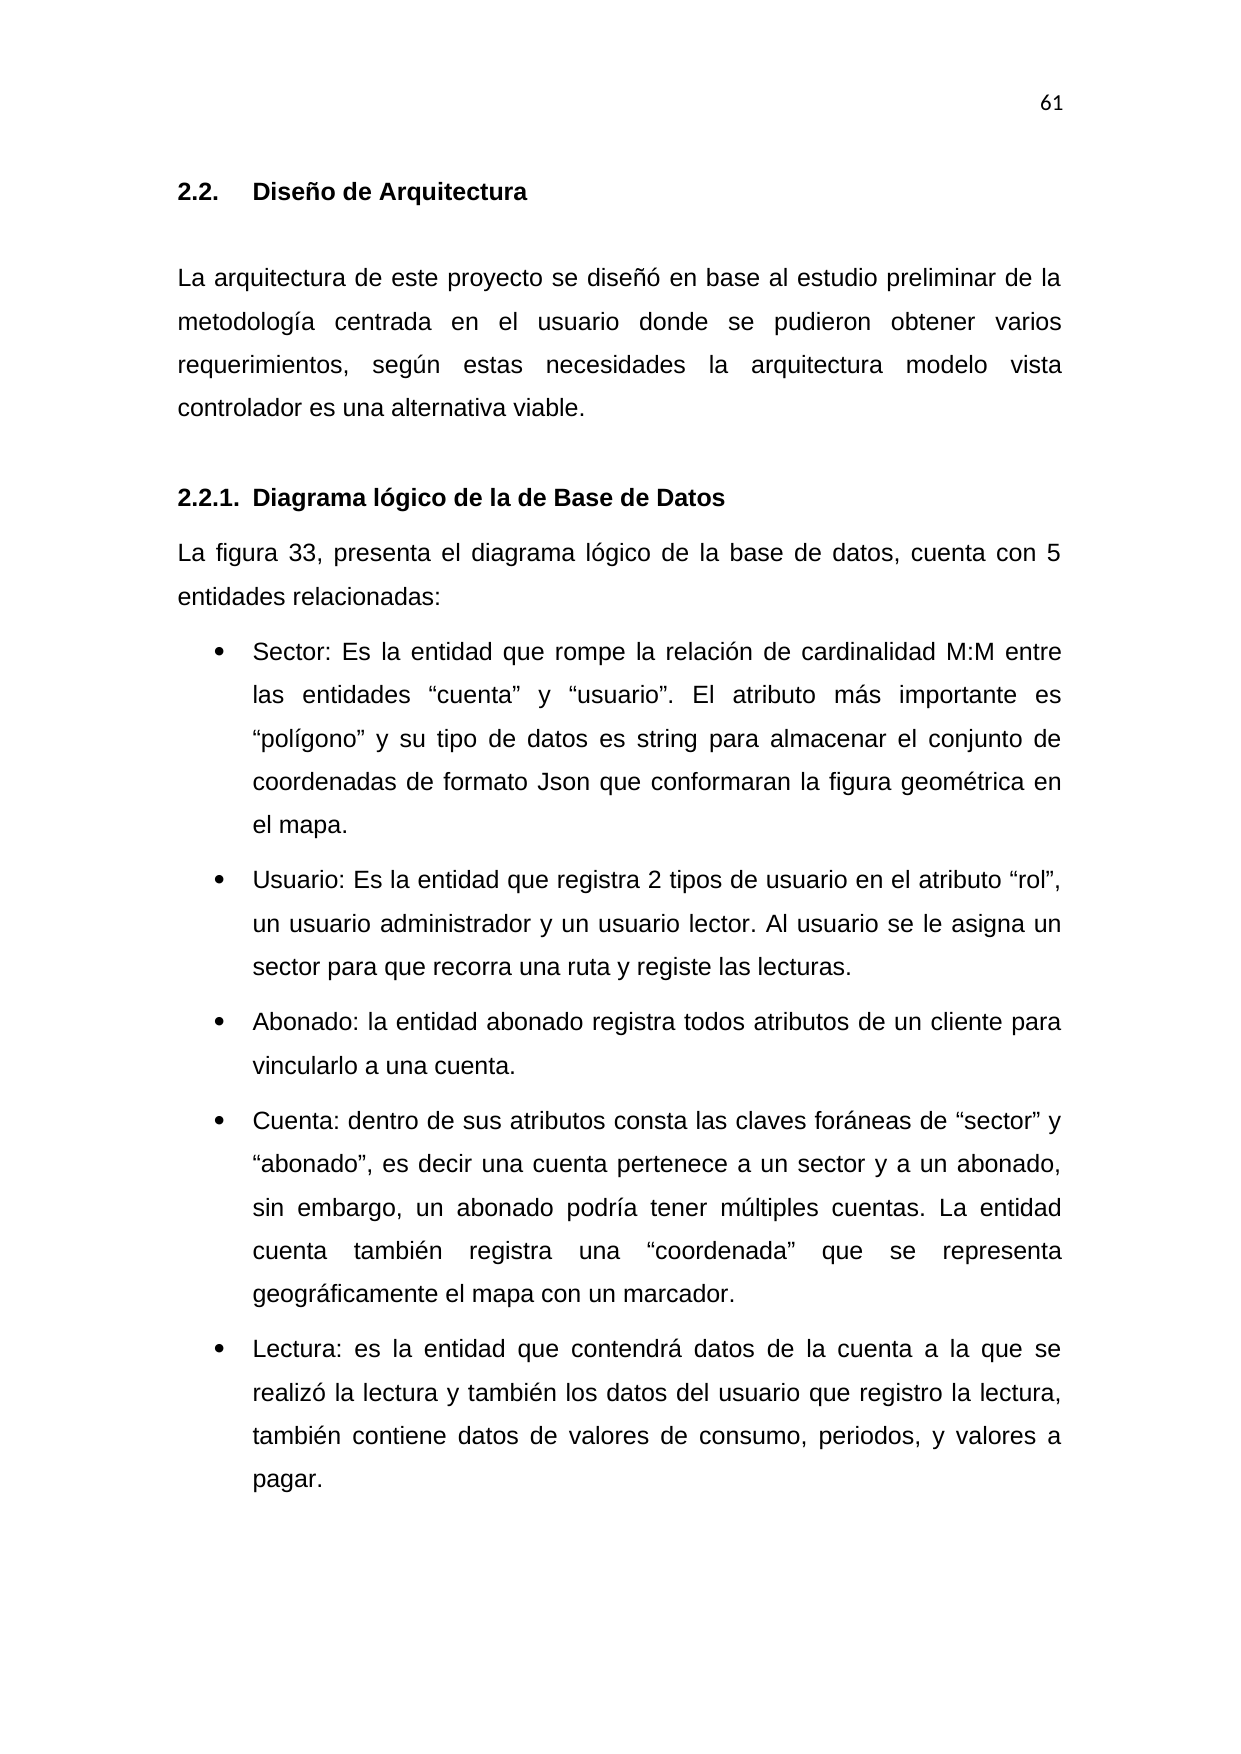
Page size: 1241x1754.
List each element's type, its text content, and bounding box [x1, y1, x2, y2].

subtitle Diagrama lógico de la de Base de Datos [177, 483, 1063, 512]
list Lectura: es la entidad que contendrá datos de la cuenta a la que se realizó la lectura y también los datos del usuario que registro la lectura, también contiene datos de valores de consumo, periodos, y valores a pagar. [215, 1334, 1063, 1493]
text La figura 33, presenta el diagrama lógico de la base de datos, cuenta con 5 entidades relacionadas: [177, 538, 1063, 610]
list Abonado: la entidad abonado registra todos atributos de un cliente para vincularlo a una cuenta. [215, 1007, 1063, 1079]
list Cuenta: dentro de sus atributos consta las claves foráneas de “sector” y “abonado”, es decir una cuenta pertenece a un sector y a un abonado, sin embargo, un abonado podría tener múltiples cuentas. La entidad cuenta también registra una “coordenada” que se representa geográficamente el mapa con un marcador. [215, 1106, 1063, 1308]
subtitle Diseño de Arquitectura [177, 177, 1063, 206]
list Usuario: Es la entidad que registra 2 tipos de usuario en el atributo “rol”, un usuario administrador y un usuario lector. Al usuario se le asigna un sector para que recorra una ruta y registe las lecturas. [215, 865, 1063, 981]
subtitle La arquitectura de este proyecto se diseñó en base al estudio preliminar de la metodología centrada en el usuario donde se pudieron obtener varios requerimientos, según estas necesidades la arquitectura modelo vista controlador es una alternativa viable. [177, 263, 1063, 422]
list Sector: Es la entidad que rompe la relación de cardinalidad M:M entre las entidades “cuenta” y “usuario”. El atributo más importante es “polígono” y su tipo de datos es string para almacenar el conjunto de coordenadas de formato Json que conformaran la figura geométrica en el mapa. [215, 637, 1063, 838]
